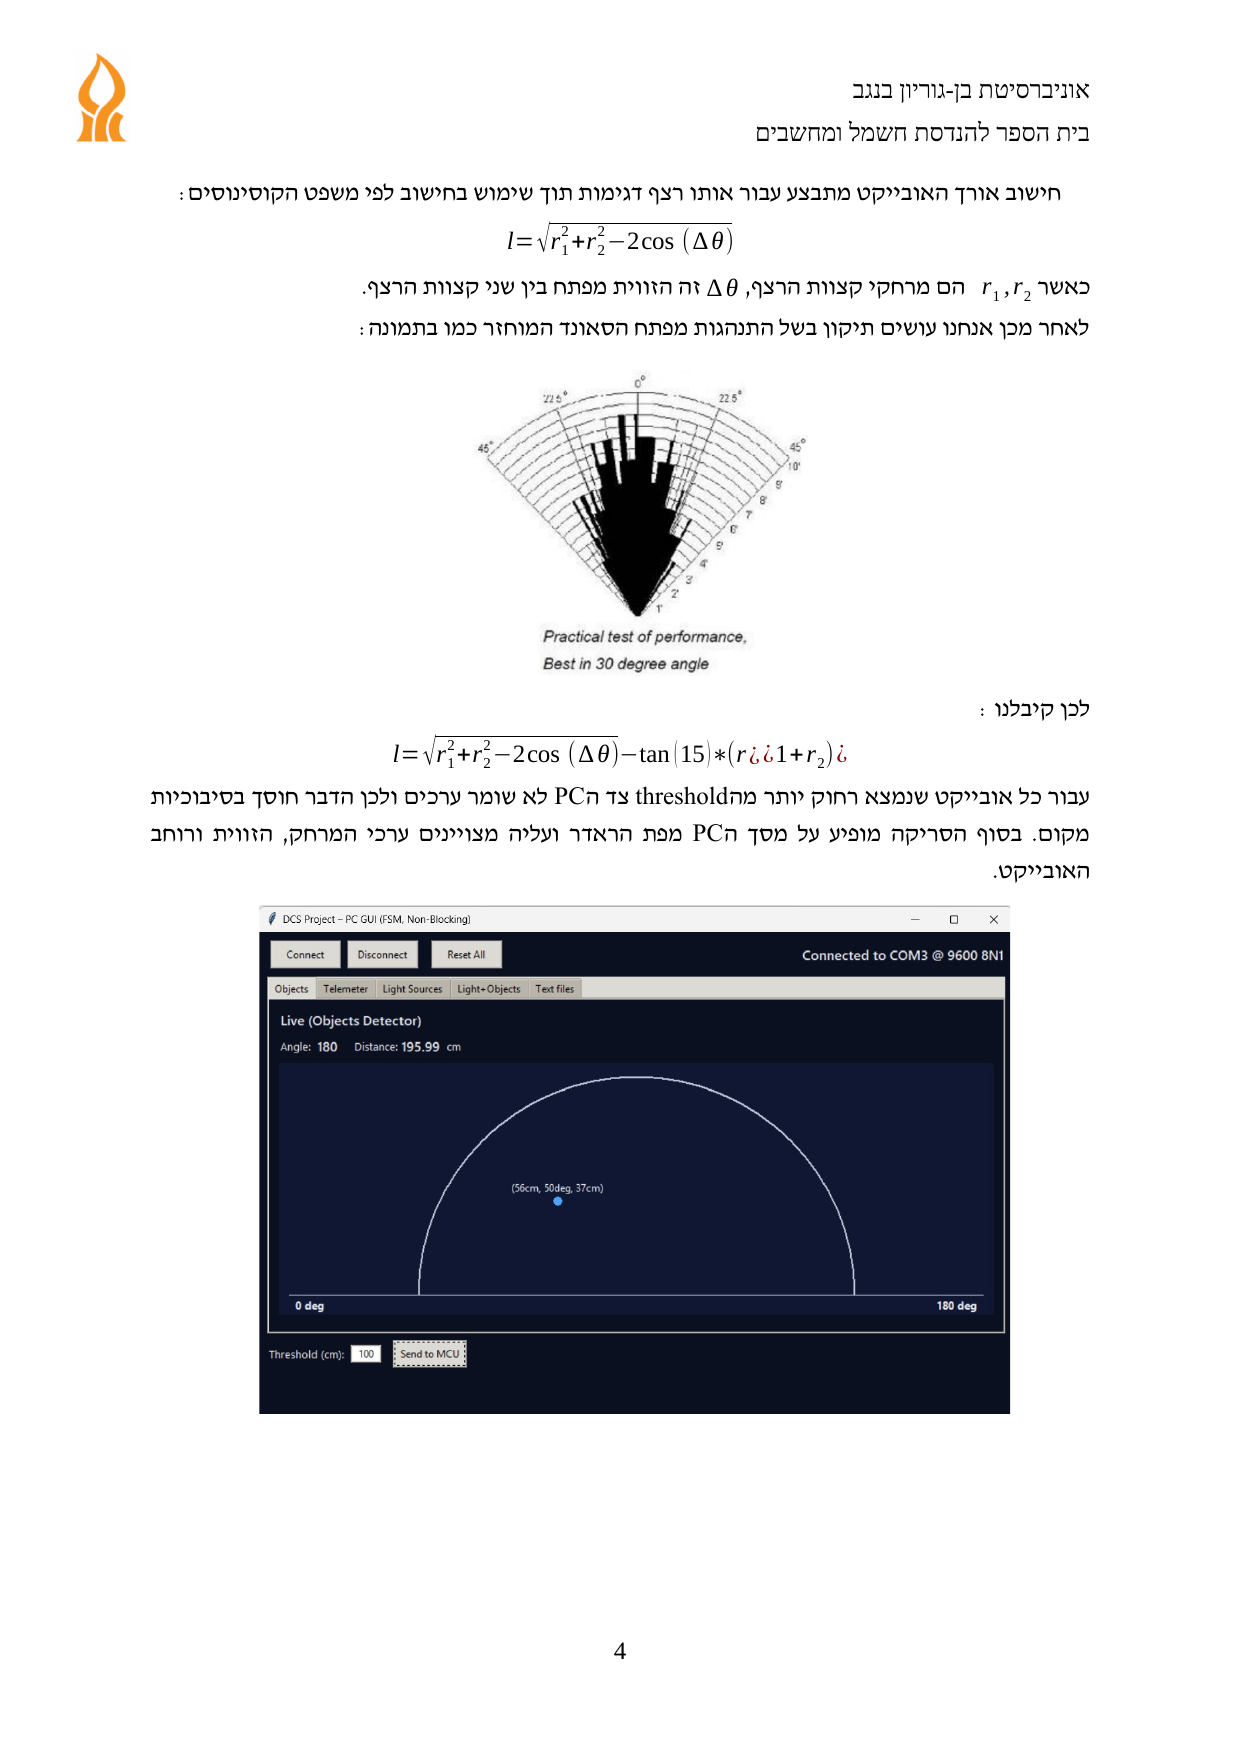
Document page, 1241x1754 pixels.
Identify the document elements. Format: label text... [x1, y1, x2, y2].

text כאשר הם מרחקי קצוות הרצף, זה הזווית מפתח בין שני קצוות הרצף. [150, 273, 1090, 304]
text לאחר מכן אנחנו עושים תיקון בשל התנהגות מפתח הסאונד המוחזר כמו בתמונה: [150, 317, 1090, 341]
picture [73, 50, 131, 145]
picture [259, 905, 1011, 1414]
picture [453, 338, 862, 701]
text לכן קיבלנו : [150, 698, 1090, 722]
text עבור כל אובייקט שנמצא רחוק יותר מהthreshold צד הPC לא שומר ערכים ולכן הדבר חוסך בסיבוכיות מקום. בסוף הסריקה מופיע על מסך הPC מפת הראדר ועליה מצויינים ערכי המרחק, הזווית ורוחב האובייקט. [150, 786, 1090, 885]
text חישוב אורך האובייקט מתבצע עבור אותו רצף דגימות תוך שימוש בחישוב לפי משפט הקוסינוסים: [150, 182, 1090, 258]
